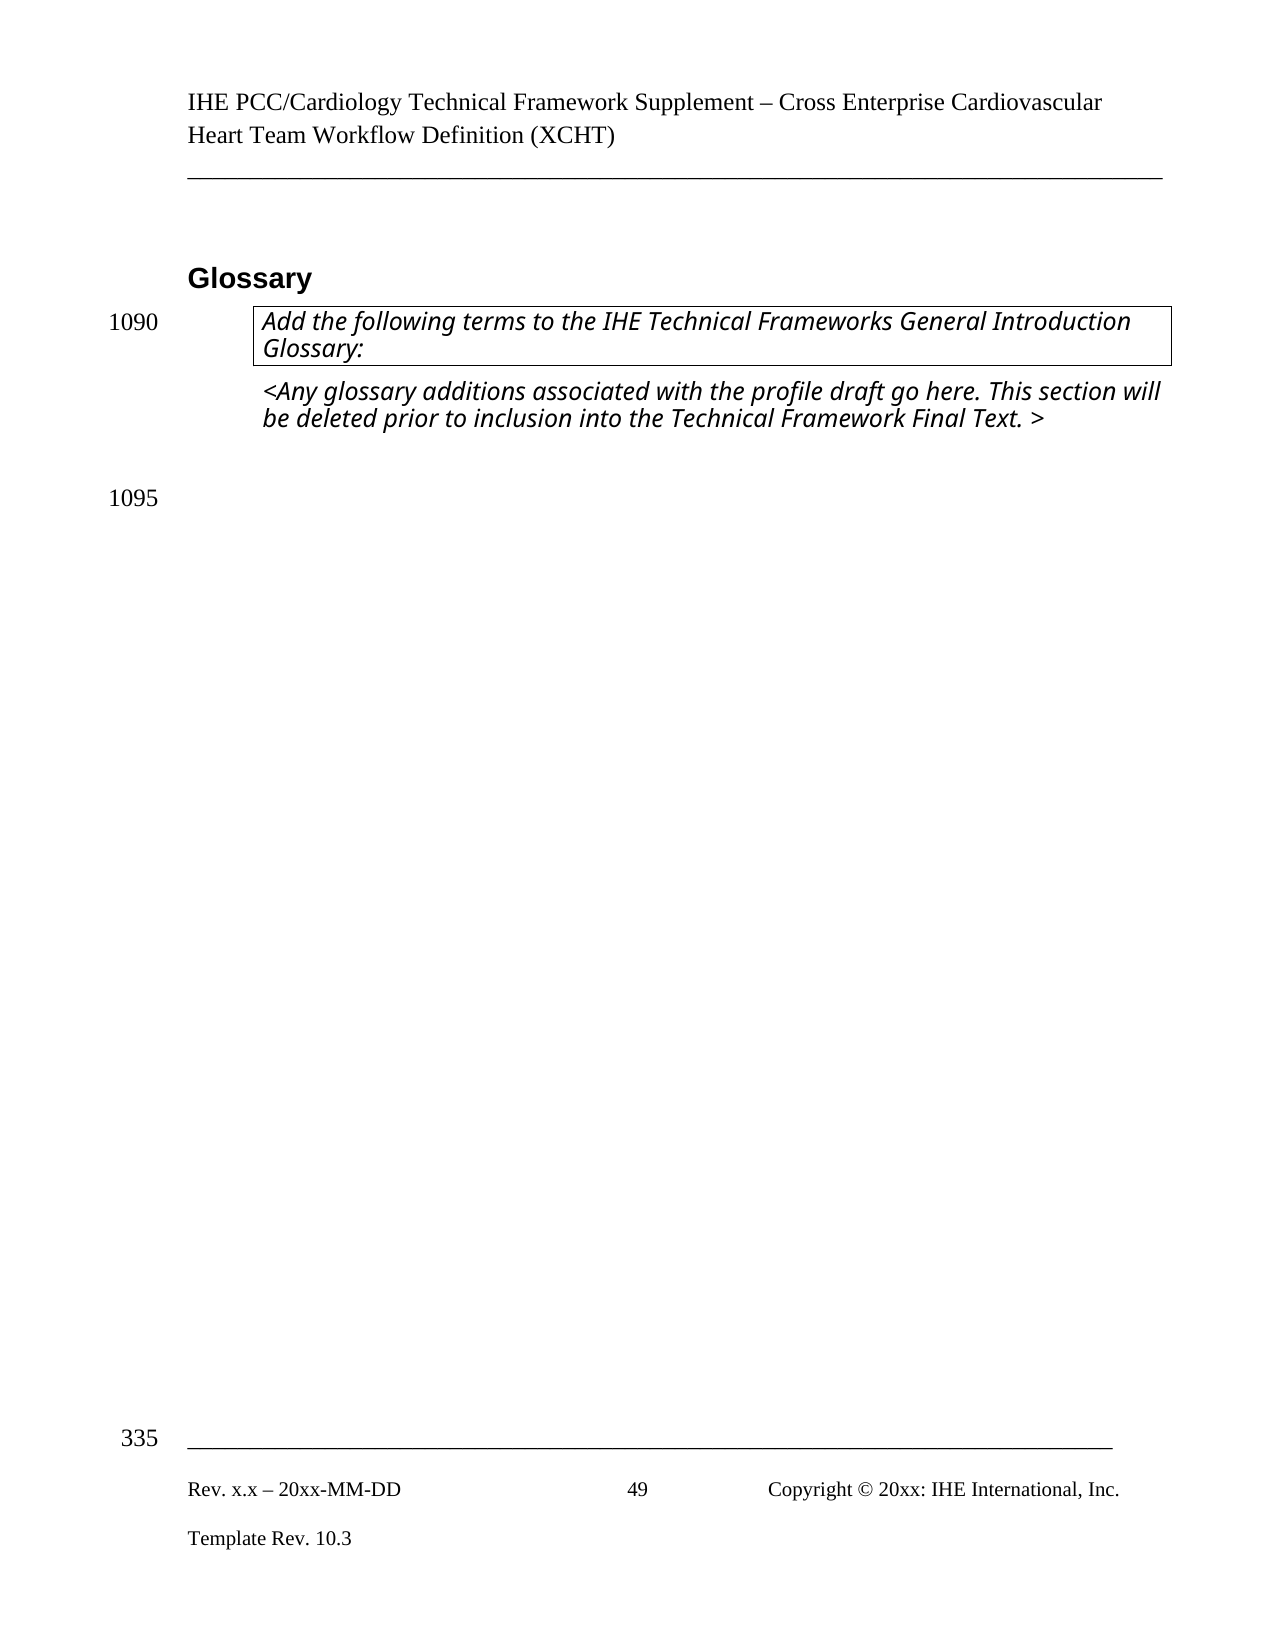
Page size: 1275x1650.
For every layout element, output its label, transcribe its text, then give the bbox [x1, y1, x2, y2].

text <Any glossary additions associated with the profile draft go here. This section will be deleted prior to inclusion into the Technical Framework Final Text. > [262, 379, 1162, 433]
text Add the following terms to the IHE Technical Frameworks General Introduction Glossary: [254, 307, 1171, 365]
text Glossary [187, 261, 1162, 295]
